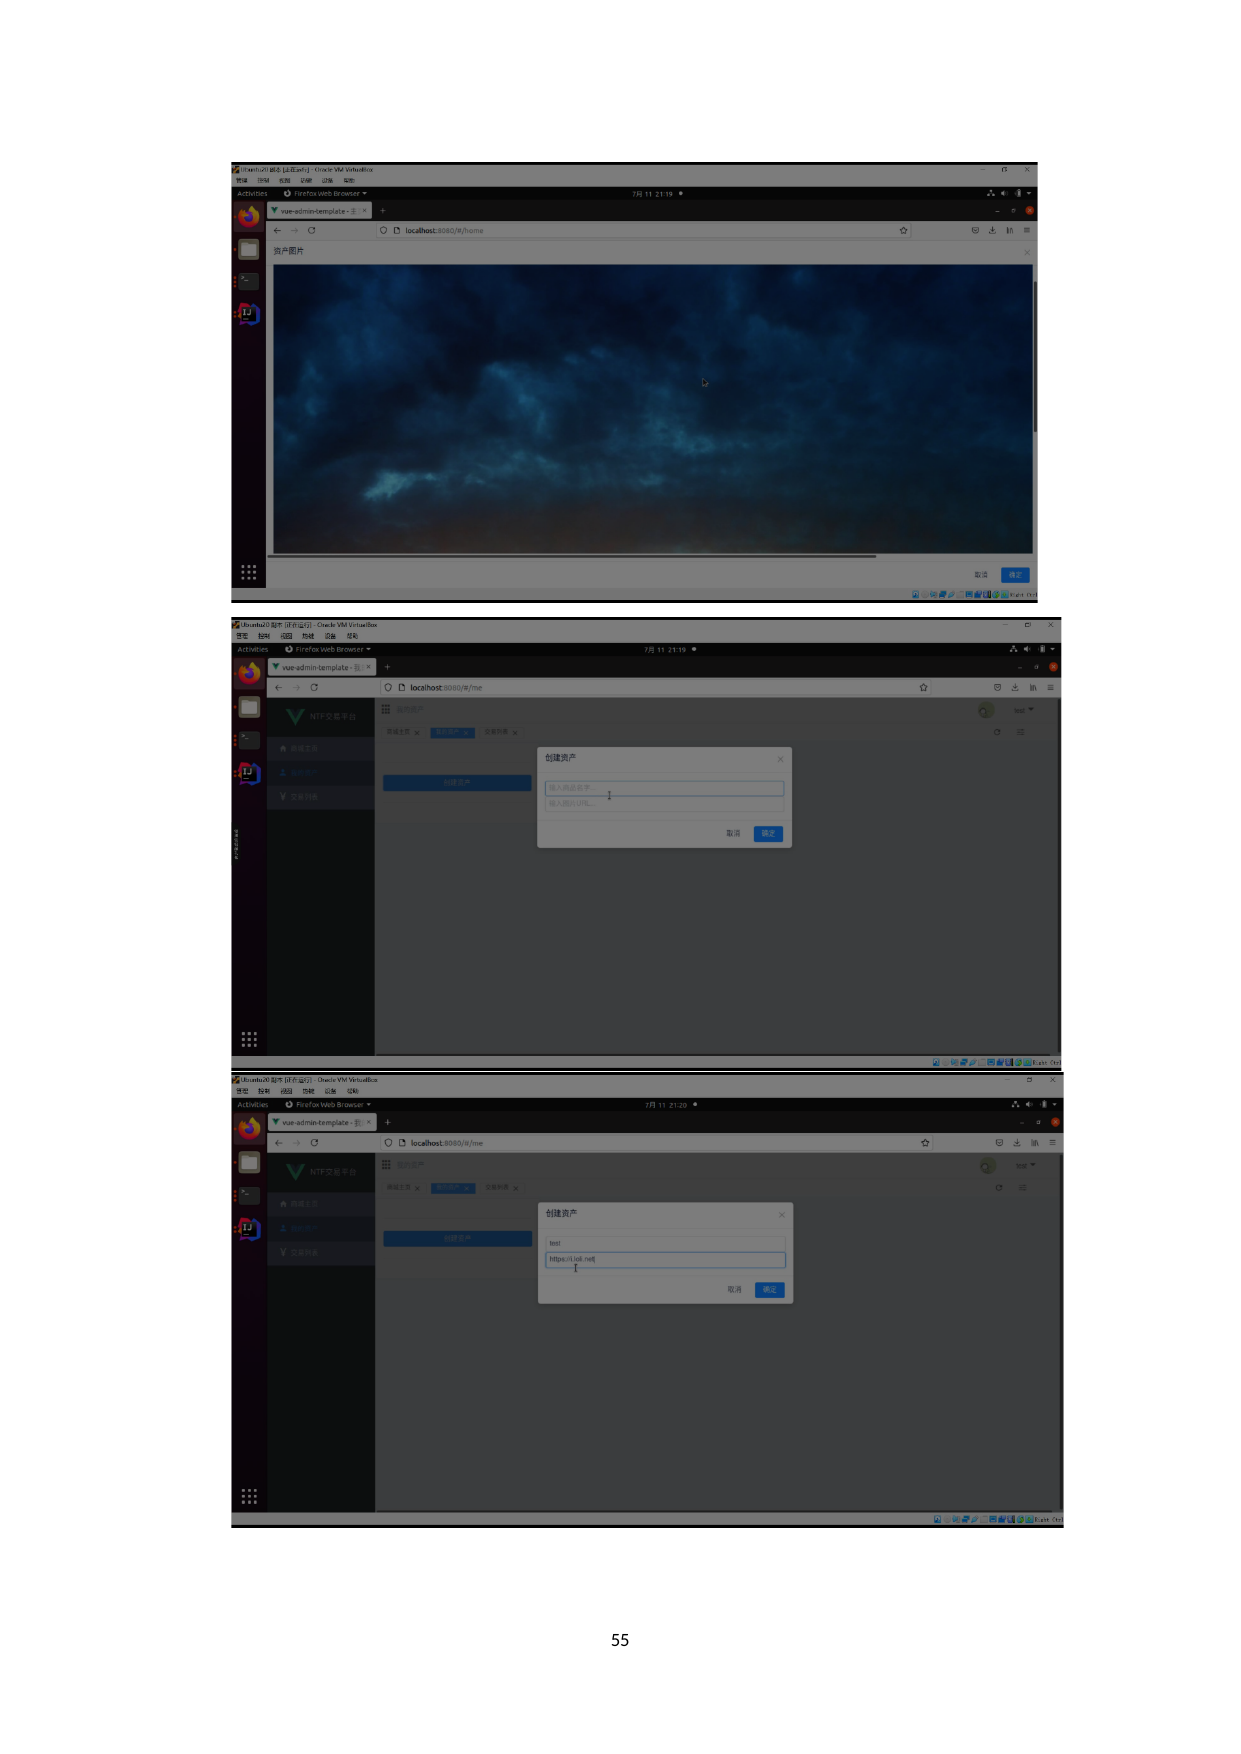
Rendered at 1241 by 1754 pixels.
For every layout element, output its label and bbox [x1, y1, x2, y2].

picture [231, 617, 1062, 1071]
picture [231, 1072, 1064, 1528]
picture [231, 162, 1038, 603]
